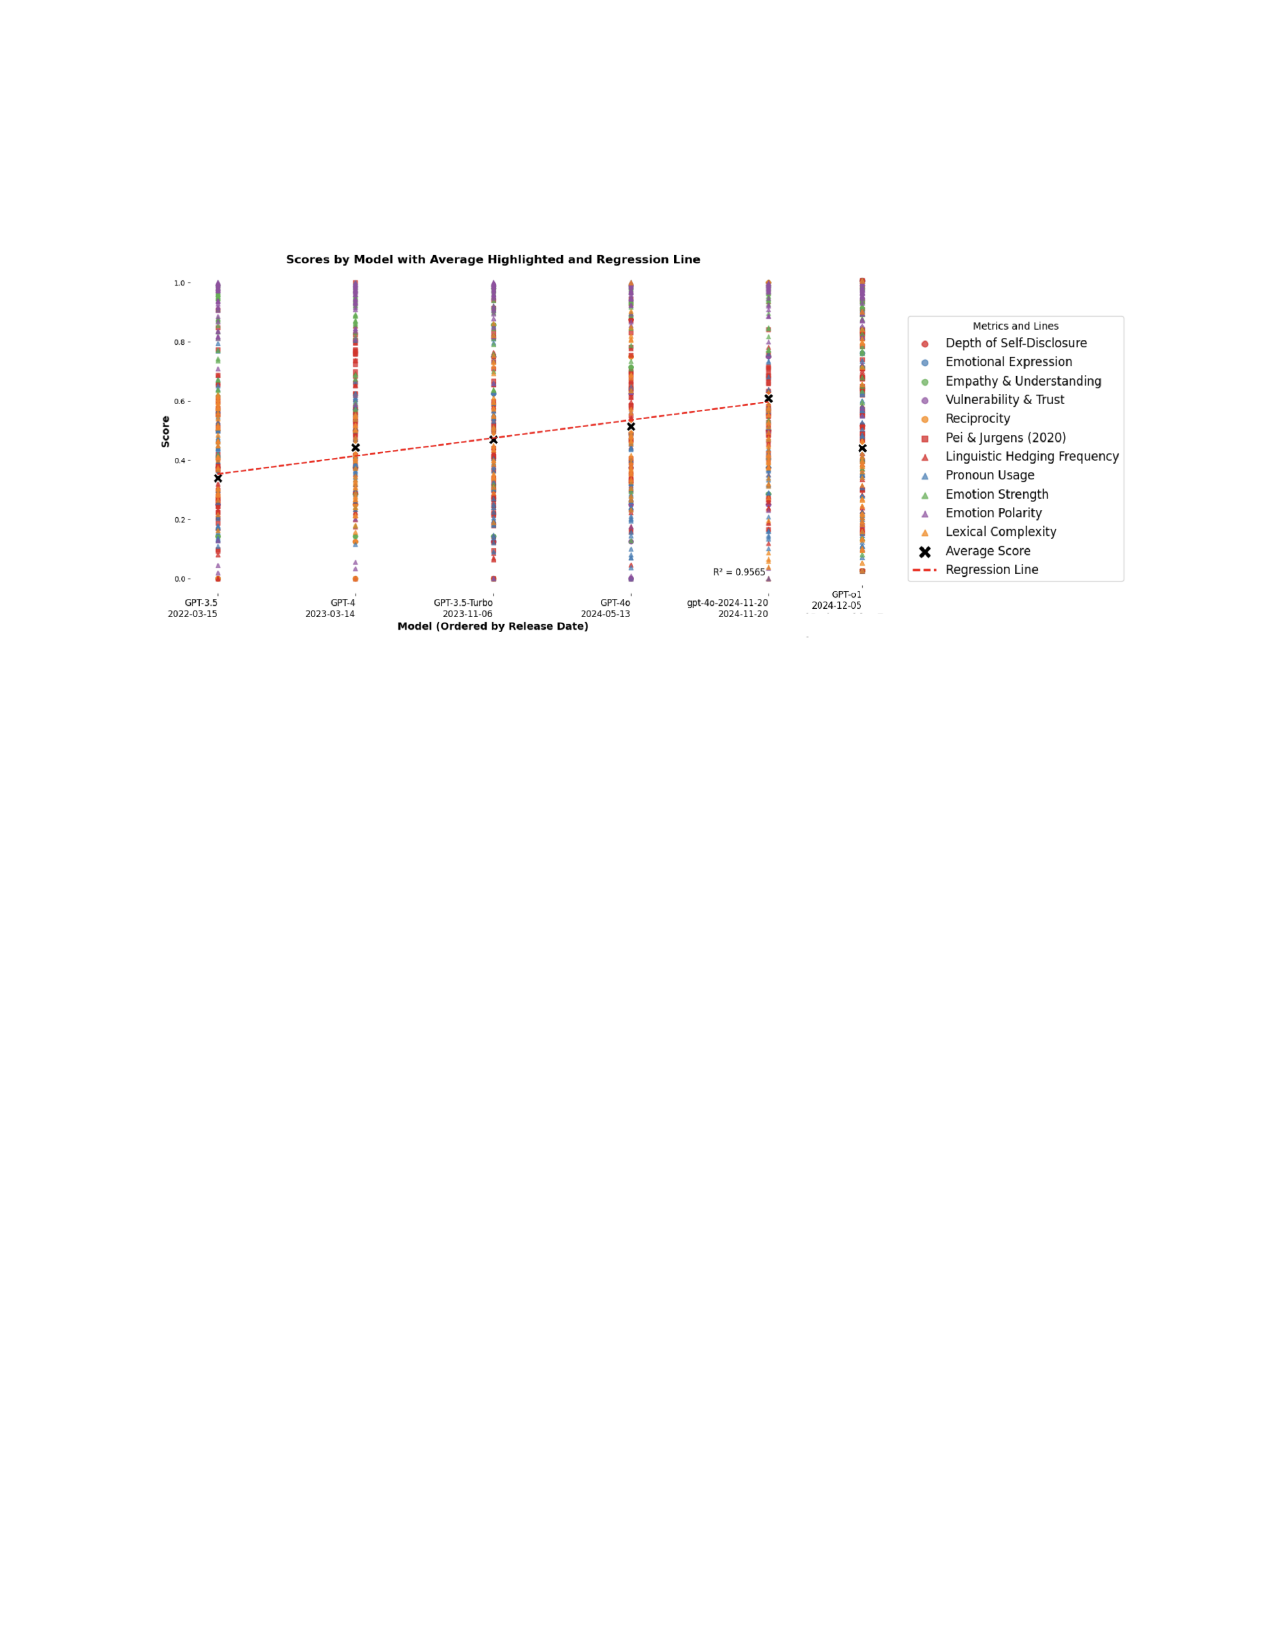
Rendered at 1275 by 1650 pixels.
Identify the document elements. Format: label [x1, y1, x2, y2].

picture [150, 240, 1126, 658]
